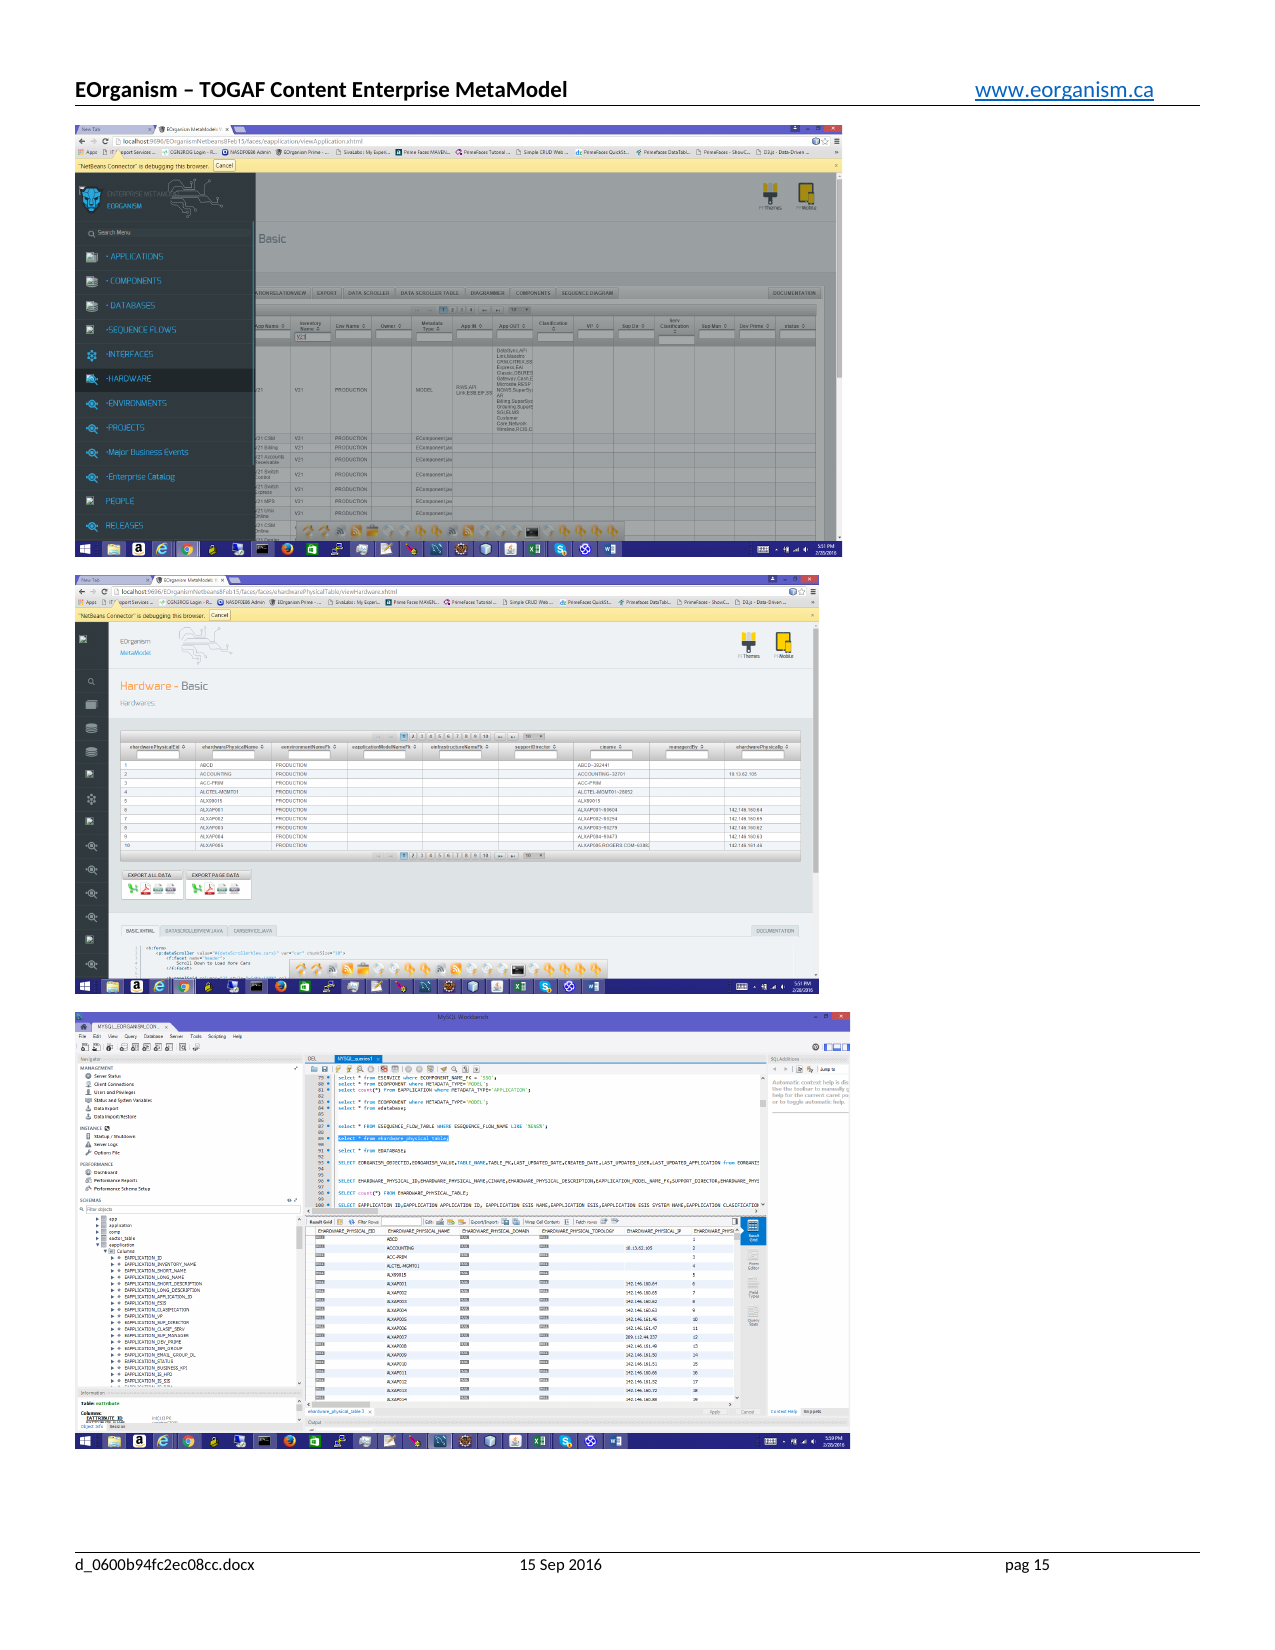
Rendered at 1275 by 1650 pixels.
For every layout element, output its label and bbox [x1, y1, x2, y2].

picture [75, 575, 819, 994]
picture [75, 125, 843, 557]
picture [75, 1012, 851, 1449]
